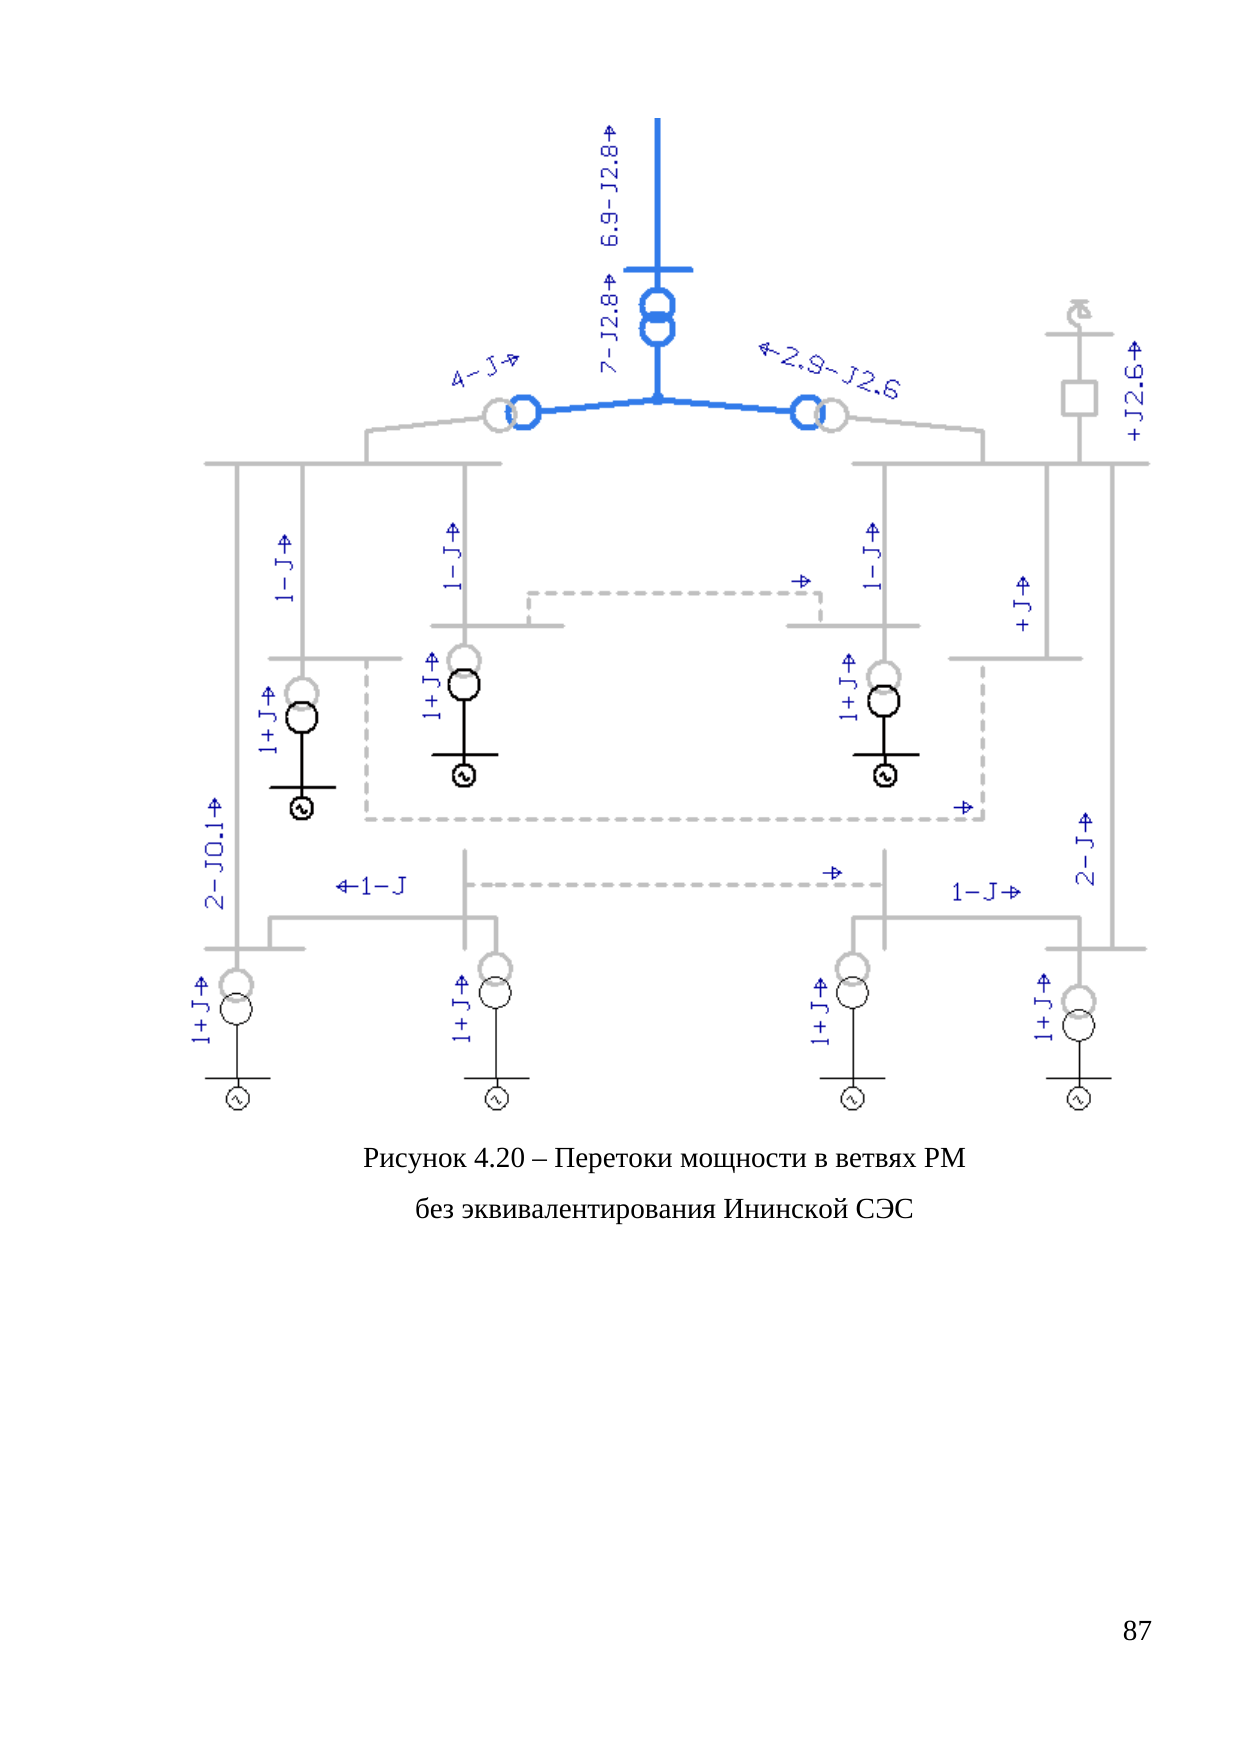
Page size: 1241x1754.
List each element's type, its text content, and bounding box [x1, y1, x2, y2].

picture [177, 118, 1152, 1124]
text Рисунок 4.20 – Перетоки мощности в ветвях РМ без эквивалентирования Ининской СЭС [177, 1141, 1152, 1224]
